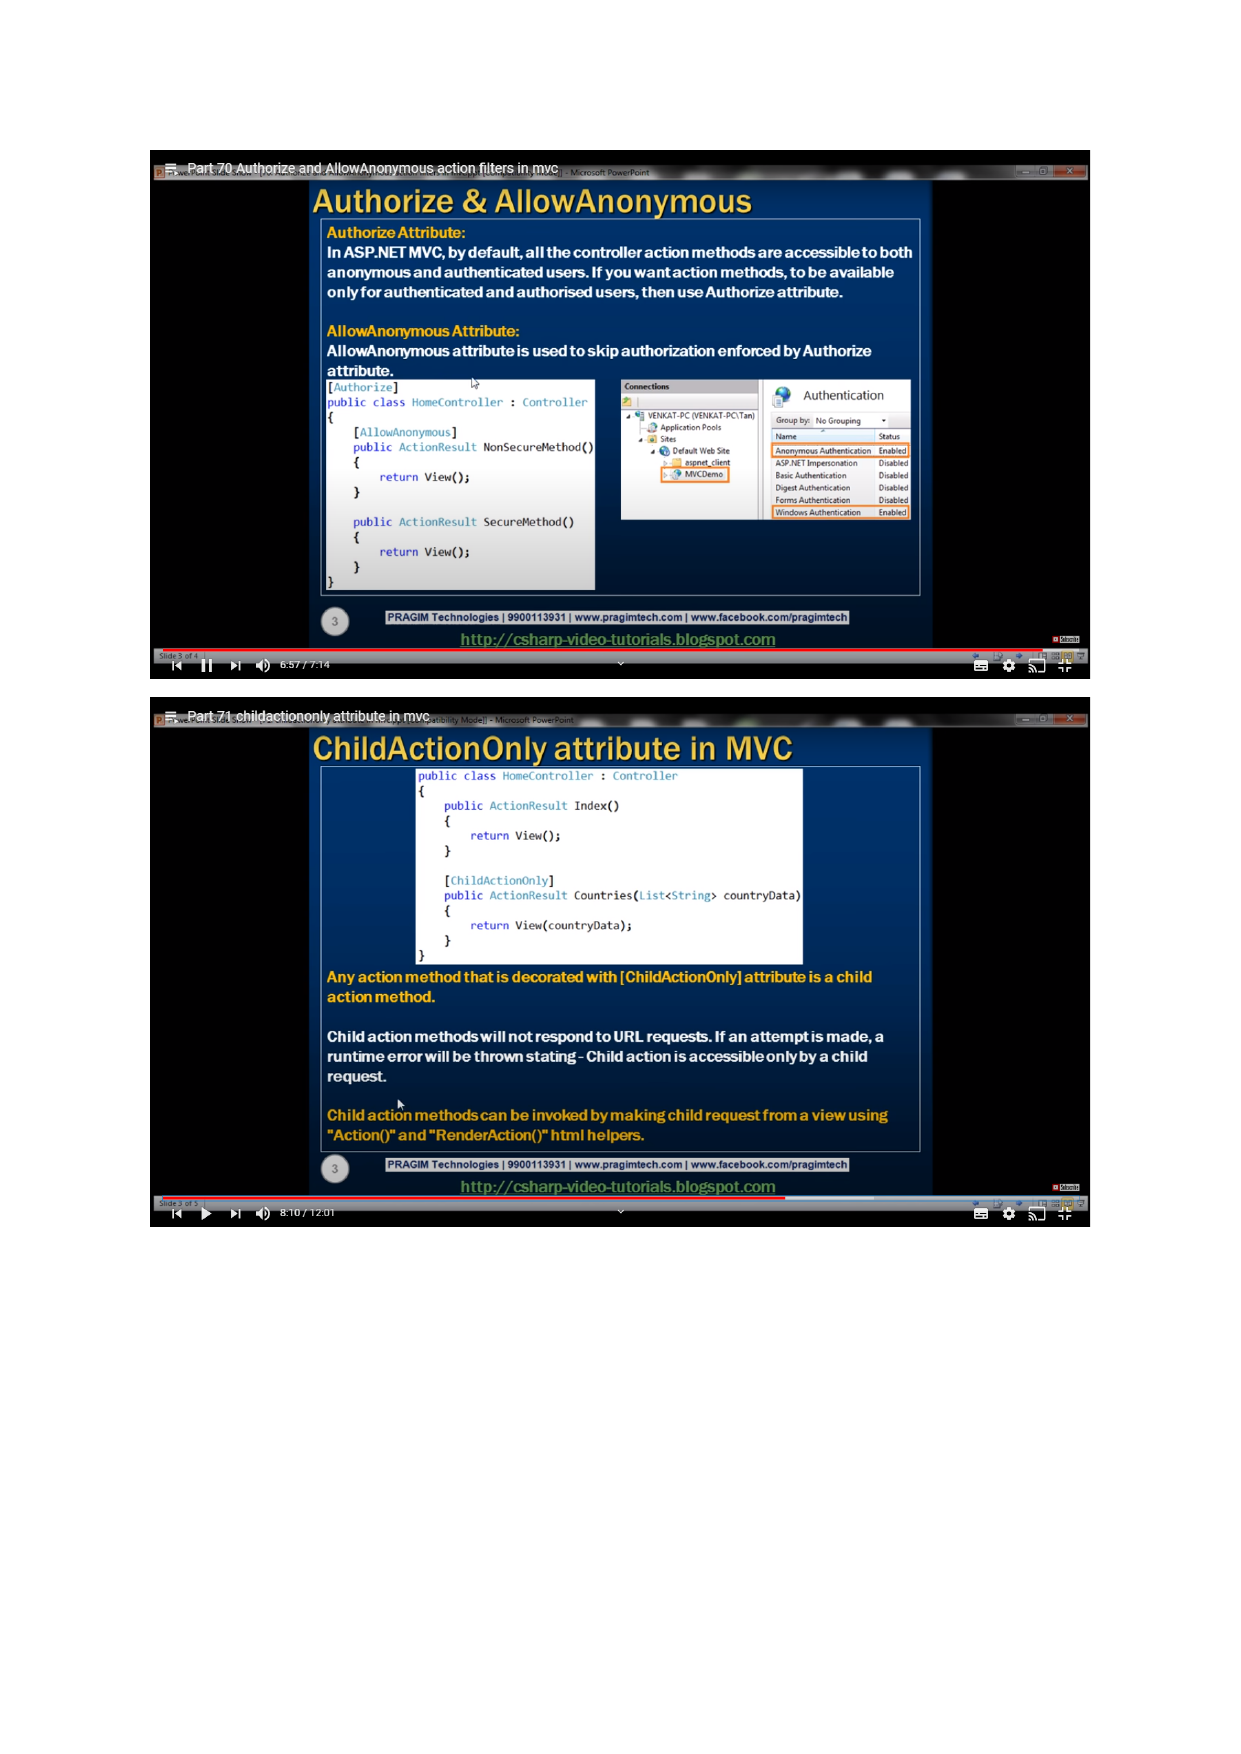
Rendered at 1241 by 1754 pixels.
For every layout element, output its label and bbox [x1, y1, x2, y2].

picture [150, 150, 1091, 679]
picture [150, 697, 1091, 1227]
